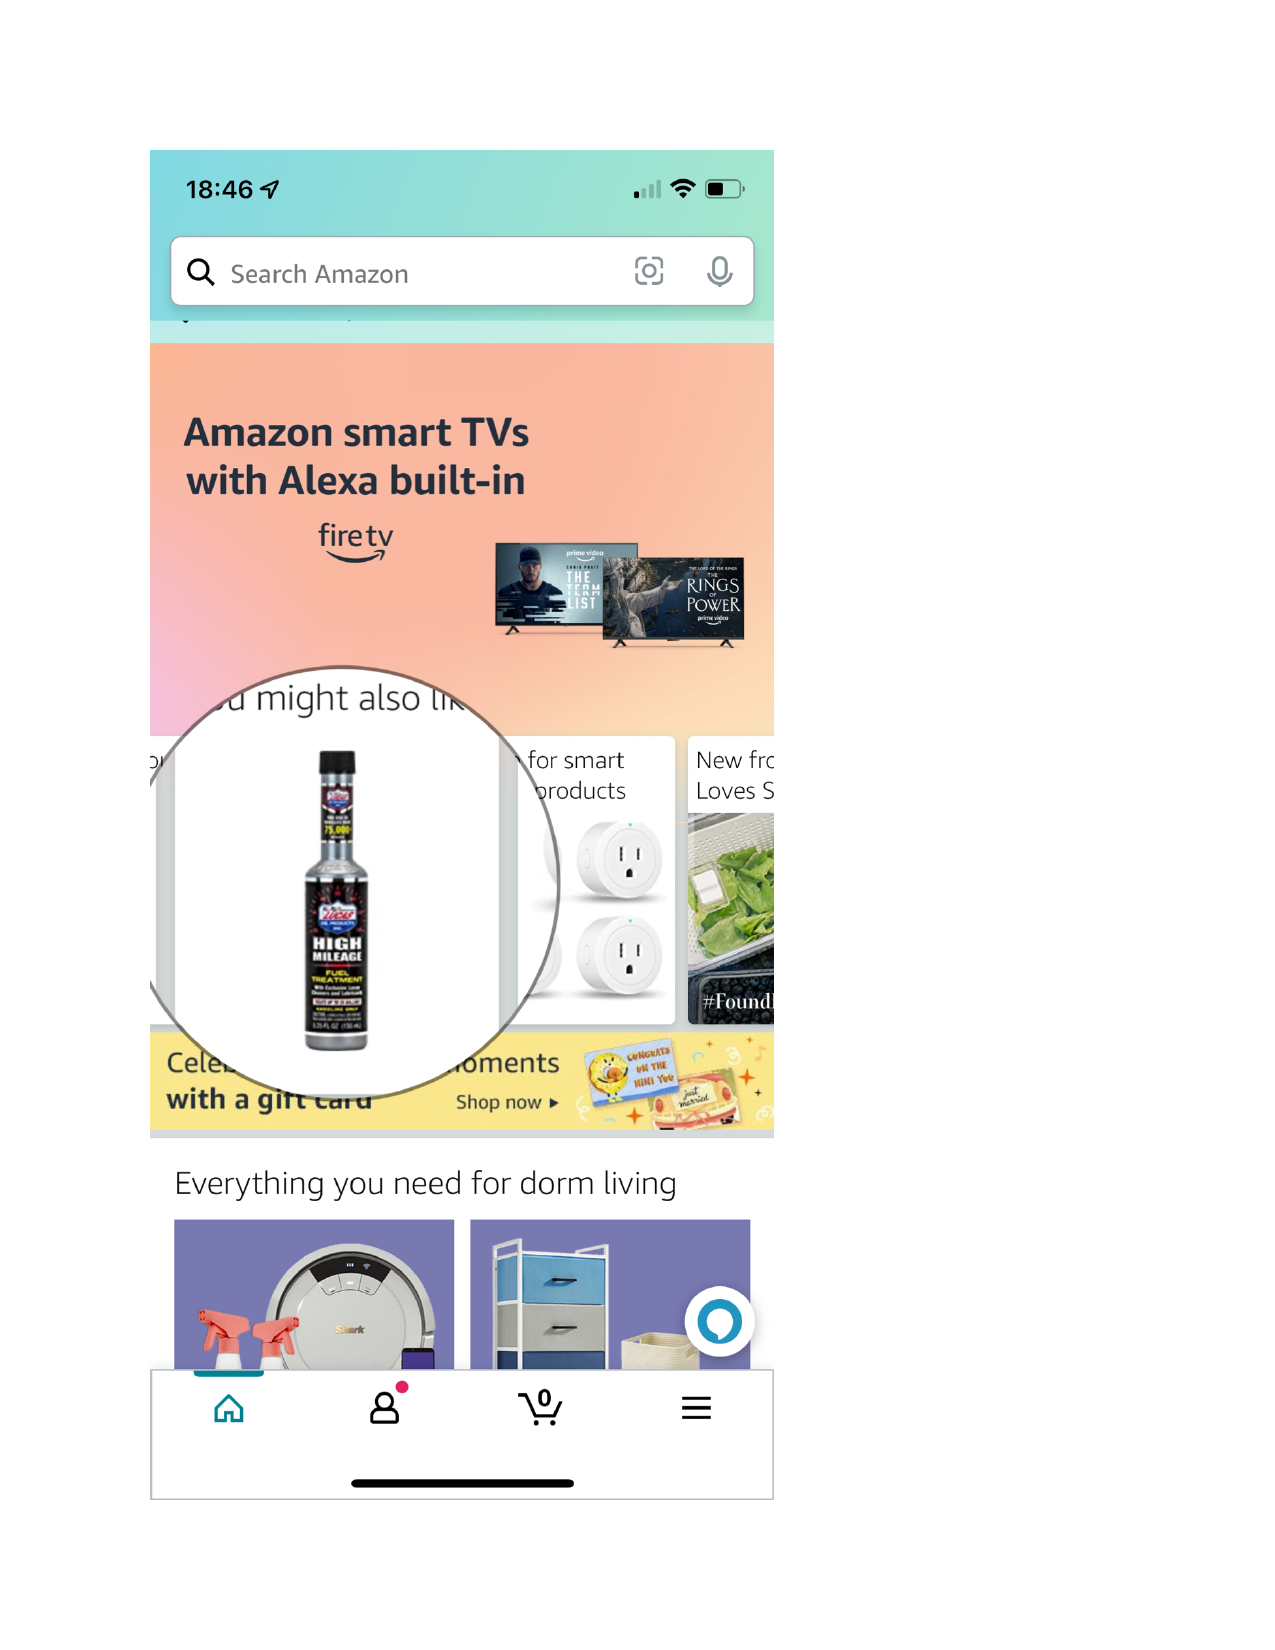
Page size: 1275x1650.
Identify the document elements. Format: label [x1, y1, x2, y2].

picture [150, 150, 774, 1500]
